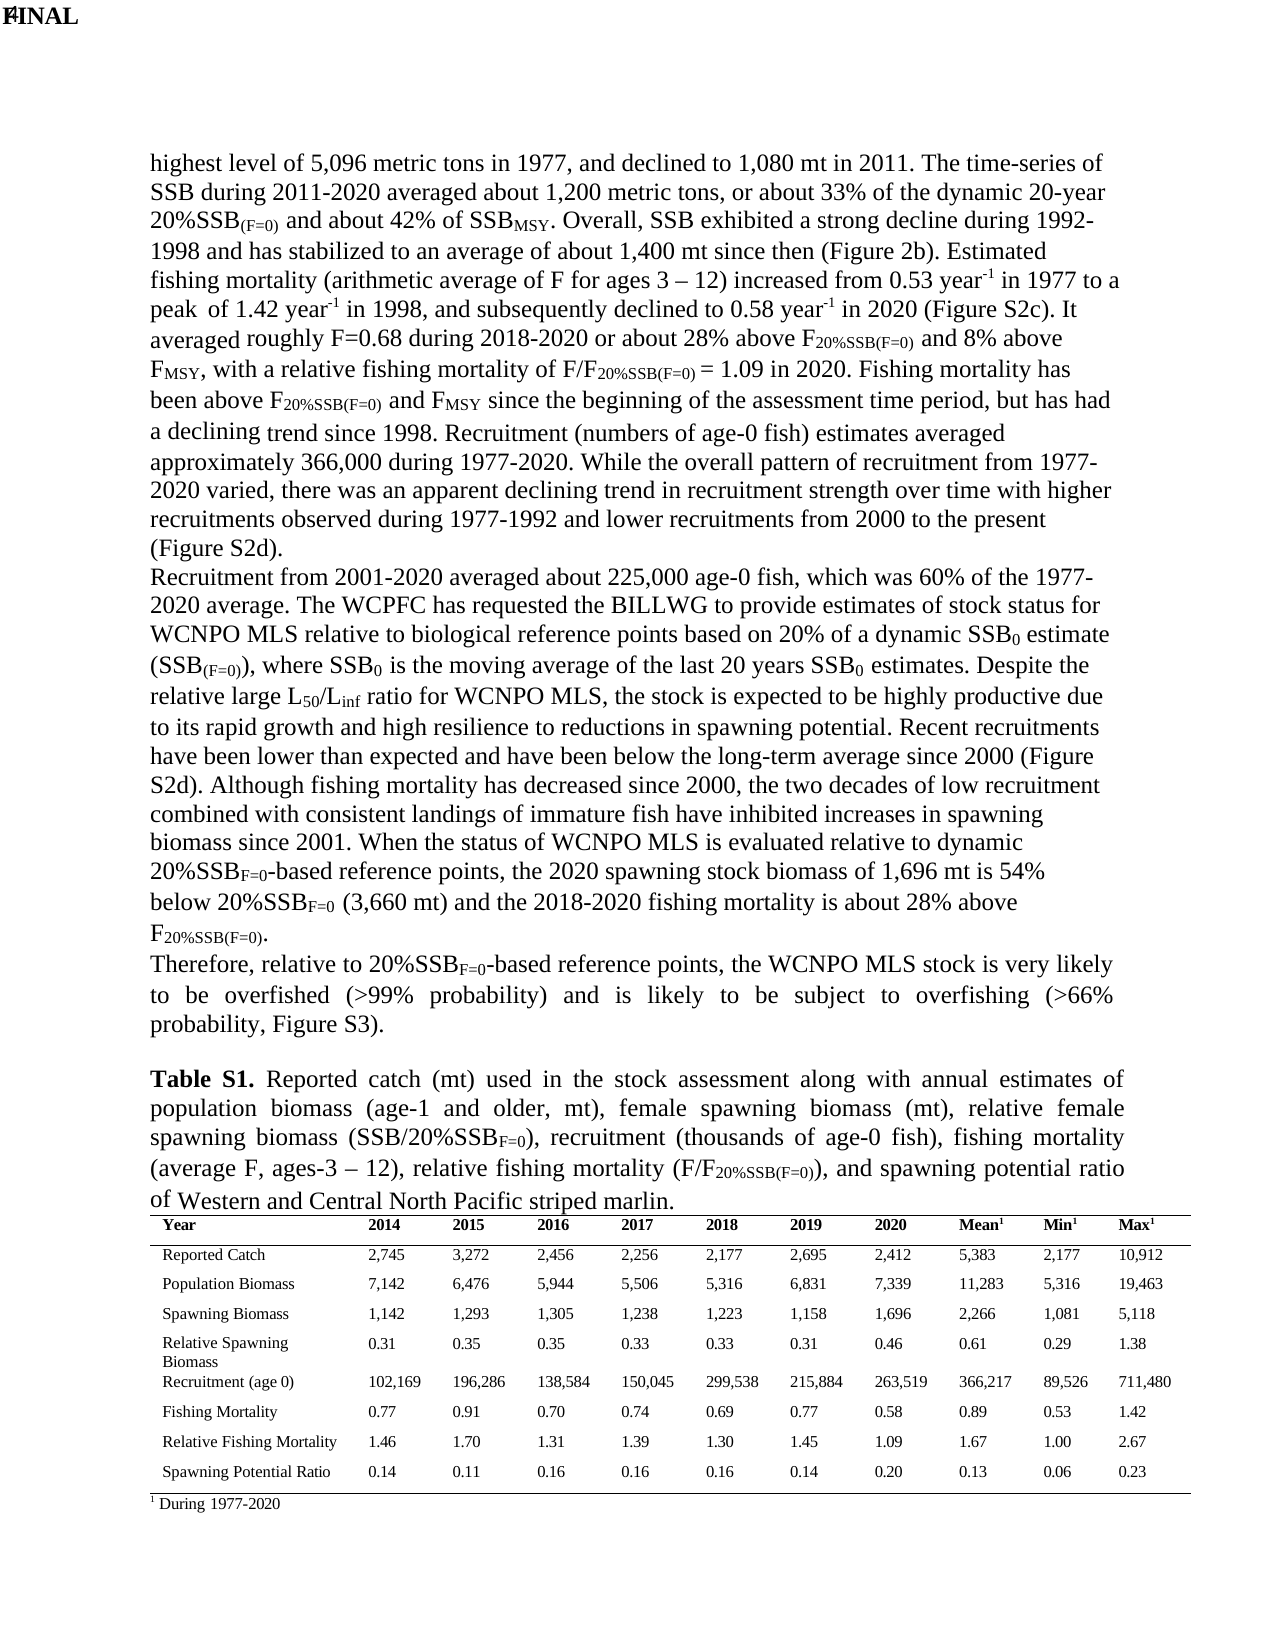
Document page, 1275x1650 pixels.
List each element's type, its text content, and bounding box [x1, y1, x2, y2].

table_cell 0.23 [1104, 1458, 1191, 1492]
table_cell 138,584 [522, 1373, 606, 1398]
table_cell 1,238 [606, 1300, 691, 1329]
table_cell 2,695 [775, 1246, 859, 1269]
table_cell Spawning Potential Ratio [150, 1458, 353, 1492]
table_cell 5,944 [522, 1270, 606, 1299]
table_cell 0.13 [944, 1458, 1028, 1492]
table_cell 1,293 [438, 1300, 522, 1329]
table_cell 1.39 [606, 1428, 691, 1458]
table_cell 5,316 [1028, 1270, 1104, 1299]
table_header 2015 [438, 1216, 522, 1244]
table_cell 0.74 [606, 1398, 691, 1428]
table_cell 6,476 [438, 1270, 522, 1299]
table_cell 11,283 [944, 1270, 1028, 1299]
table_cell 5,383 [944, 1246, 1028, 1269]
table_cell 102,169 [353, 1373, 437, 1398]
table_cell 1.67 [944, 1428, 1028, 1458]
table_cell 215,884 [775, 1373, 859, 1398]
table_cell 2.67 [1104, 1428, 1191, 1458]
table_cell 1.45 [775, 1428, 859, 1458]
text Table S1. Reported catch (mt) used in the stock assessment along with annual estimates of population biomass (age-1 and older, mt), female spawning biomass (mt), relative female spawning biomass (SSB/20%SSBF=0), recruitment (thousands of age-0 fish), fishing mortality (average F, ages-3 – 12), relative fishing mortality (F/F20%SSB(F=0)), and spawning potential ratio of Western and Central North Pacific striped marlin. [150, 1064, 1126, 1215]
table_cell 0.20 [859, 1458, 944, 1492]
table_cell 0.06 [1028, 1458, 1104, 1492]
table_cell 7,142 [353, 1270, 437, 1299]
table_cell 3,272 [438, 1246, 522, 1269]
table_cell Relative Fishing Mortality [150, 1428, 353, 1458]
table_cell 0.35 [438, 1330, 522, 1373]
table_cell 0.29 [1028, 1330, 1104, 1373]
table_cell 2,266 [944, 1300, 1028, 1329]
table_cell Population Biomass [150, 1270, 353, 1299]
table_cell 0.91 [438, 1398, 522, 1428]
table_cell 0.35 [522, 1330, 606, 1373]
table_cell 2,412 [859, 1246, 944, 1269]
table_cell Relative Spawning Biomass [150, 1330, 353, 1373]
table_cell 1.00 [1028, 1428, 1104, 1458]
table_cell 1,158 [775, 1300, 859, 1329]
table_cell Recruitment (age 0) [150, 1373, 353, 1398]
table_cell 0.53 [1028, 1398, 1104, 1428]
table_cell 0.70 [522, 1398, 606, 1428]
table_cell 263,519 [859, 1373, 944, 1398]
table_cell 1.42 [1104, 1398, 1191, 1428]
table_cell 0.16 [606, 1458, 691, 1492]
table_cell 0.33 [606, 1330, 691, 1373]
table_cell 1.70 [438, 1428, 522, 1458]
table_header 2017 [606, 1216, 691, 1244]
table_header 2019 [775, 1216, 859, 1244]
table_cell Reported Catch [150, 1246, 353, 1269]
table_cell 6,831 [775, 1270, 859, 1299]
text highest level of 5,096 metric tons in 1977, and declined to 1,080 mt in 2011. The time-series of SSB during 2011-2020 averaged about 1,200 metric tons, or about 33% of the dynamic 20-year 20%SSB(F=0) and about 42% of SSBMSY. Overall, SSB exhibited a strong decline during 1992- 1998 and has stabilized to an average of about 1,400 mt since then (Figure 2b). Estimated fishing mortality (arithmetic average of F for ages 3 – 12) increased from 0.53 year-1 in 1977 to a peak of 1.42 year-1 in 1998, and subsequently declined to 0.58 year-1 in 2020 (Figure S2c). It averaged roughly F=0.68 during 2018-2020 or about 28% above F20%SSB(F=0) and 8% above FMSY, with a relative fishing mortality of F/F20%SSB(F=0) = 1.09 in 2020. Fishing mortality has been above F20%SSB(F=0) and FMSY since the beginning of the assessment time period, but has had a declining trend since 1998. Recruitment (numbers of age-0 fish) estimates averaged approximately 366,000 during 1977-2020. While the overall pattern of recruitment from 1977-2020 varied, there was an apparent declining trend in recruitment strength over time with higher recruitments observed during 1977-1992 and lower recruitments from 2000 to the present (Figure S2d). [150, 148, 1122, 562]
table_cell 299,538 [691, 1373, 775, 1398]
table_cell Fishing Mortality [150, 1398, 353, 1428]
table_cell 2,177 [691, 1246, 775, 1269]
table_cell 2,256 [606, 1246, 691, 1269]
table_cell 0.69 [691, 1398, 775, 1428]
table_cell 1.31 [522, 1428, 606, 1458]
table_cell 0.14 [775, 1458, 859, 1492]
table_cell 19,463 [1104, 1270, 1191, 1299]
text 1 During 1977-2020 [150, 1494, 1202, 1513]
table_cell 0.33 [691, 1330, 775, 1373]
table_cell 0.16 [522, 1458, 606, 1492]
table_header Max1 [1104, 1216, 1191, 1244]
table_cell 0.61 [944, 1330, 1028, 1373]
table_cell 1,081 [1028, 1300, 1104, 1329]
table_cell 1,305 [522, 1300, 606, 1329]
table_cell 0.31 [353, 1330, 437, 1373]
table_header 2014 [353, 1216, 437, 1244]
table_cell 1.09 [859, 1428, 944, 1458]
table_cell 150,045 [606, 1373, 691, 1398]
table_cell 1.30 [691, 1428, 775, 1458]
table_cell 1,223 [691, 1300, 775, 1329]
table_header 2018 [691, 1216, 775, 1244]
table_header Min1 [1028, 1216, 1104, 1244]
table_cell 5,118 [1104, 1300, 1191, 1329]
table_cell 0.89 [944, 1398, 1028, 1428]
table_cell 366,217 [944, 1373, 1028, 1398]
table_cell 0.77 [775, 1398, 859, 1428]
table_cell 5,506 [606, 1270, 691, 1299]
table_cell 1.38 [1104, 1330, 1191, 1373]
table_cell 1,696 [859, 1300, 944, 1329]
table_cell 0.14 [353, 1458, 437, 1492]
table_header Mean1 [944, 1216, 1028, 1244]
table_cell 0.46 [859, 1330, 944, 1373]
table_cell 711,480 [1104, 1373, 1191, 1398]
table_cell 10,912 [1104, 1246, 1191, 1269]
table_cell 2,456 [522, 1246, 606, 1269]
table_cell 0.77 [353, 1398, 437, 1428]
text Therefore, relative to 20%SSBF=0-based reference points, the WCNPO MLS stock is very likely to be overfished (>99% probability) and is likely to be subject to overfishing (>66% probability, Figure S3). [150, 949, 1114, 1038]
table_cell 5,316 [691, 1270, 775, 1299]
table_cell 0.58 [859, 1398, 944, 1428]
table_cell 1.46 [353, 1428, 437, 1458]
table_cell 2,177 [1028, 1246, 1104, 1269]
table_header Year [150, 1216, 353, 1244]
table_cell 0.11 [438, 1458, 522, 1492]
table_cell 196,286 [438, 1373, 522, 1398]
table_cell 0.31 [775, 1330, 859, 1373]
text Recruitment from 2001-2020 averaged about 225,000 age-0 fish, which was 60% of the 1977- 2020 average. The WCPFC has requested the BILLWG to provide estimates of stock status for WCNPO MLS relative to biological reference points based on 20% of a dynamic SSB0 estimate (SSB(F=0)), where SSB0 is the moving average of the last 20 years SSB0 estimates. Despite the relative large L50/Linf ratio for WCNPO MLS, the stock is expected to be highly productive due to its rapid growth and high resilience to reductions in spawning potential. Recent recruitments have been lower than expected and have been below the long-term average since 2000 (Figure S2d). Although fishing mortality has decreased since 2000, the two decades of low recruitment combined with consistent landings of immature fish have inhibited increases in spawning biomass since 2001. When the status of WCNPO MLS is evaluated relative to dynamic 20%SSBF=0-based reference points, the 2020 spawning stock biomass of 1,696 mt is 54% below 20%SSBF=0 (3,660 mt) and the 2018-2020 fishing mortality is about 28% above F20%SSB(F=0). [150, 562, 1112, 949]
table_cell 1,142 [353, 1300, 437, 1329]
table_header 2016 [522, 1216, 606, 1244]
table_header 2020 [859, 1216, 944, 1244]
table_cell Spawning Biomass [150, 1300, 353, 1329]
table_cell 2,745 [353, 1246, 437, 1269]
table_cell 0.16 [691, 1458, 775, 1492]
table_cell 7,339 [859, 1270, 944, 1299]
table_cell 89,526 [1028, 1373, 1104, 1398]
